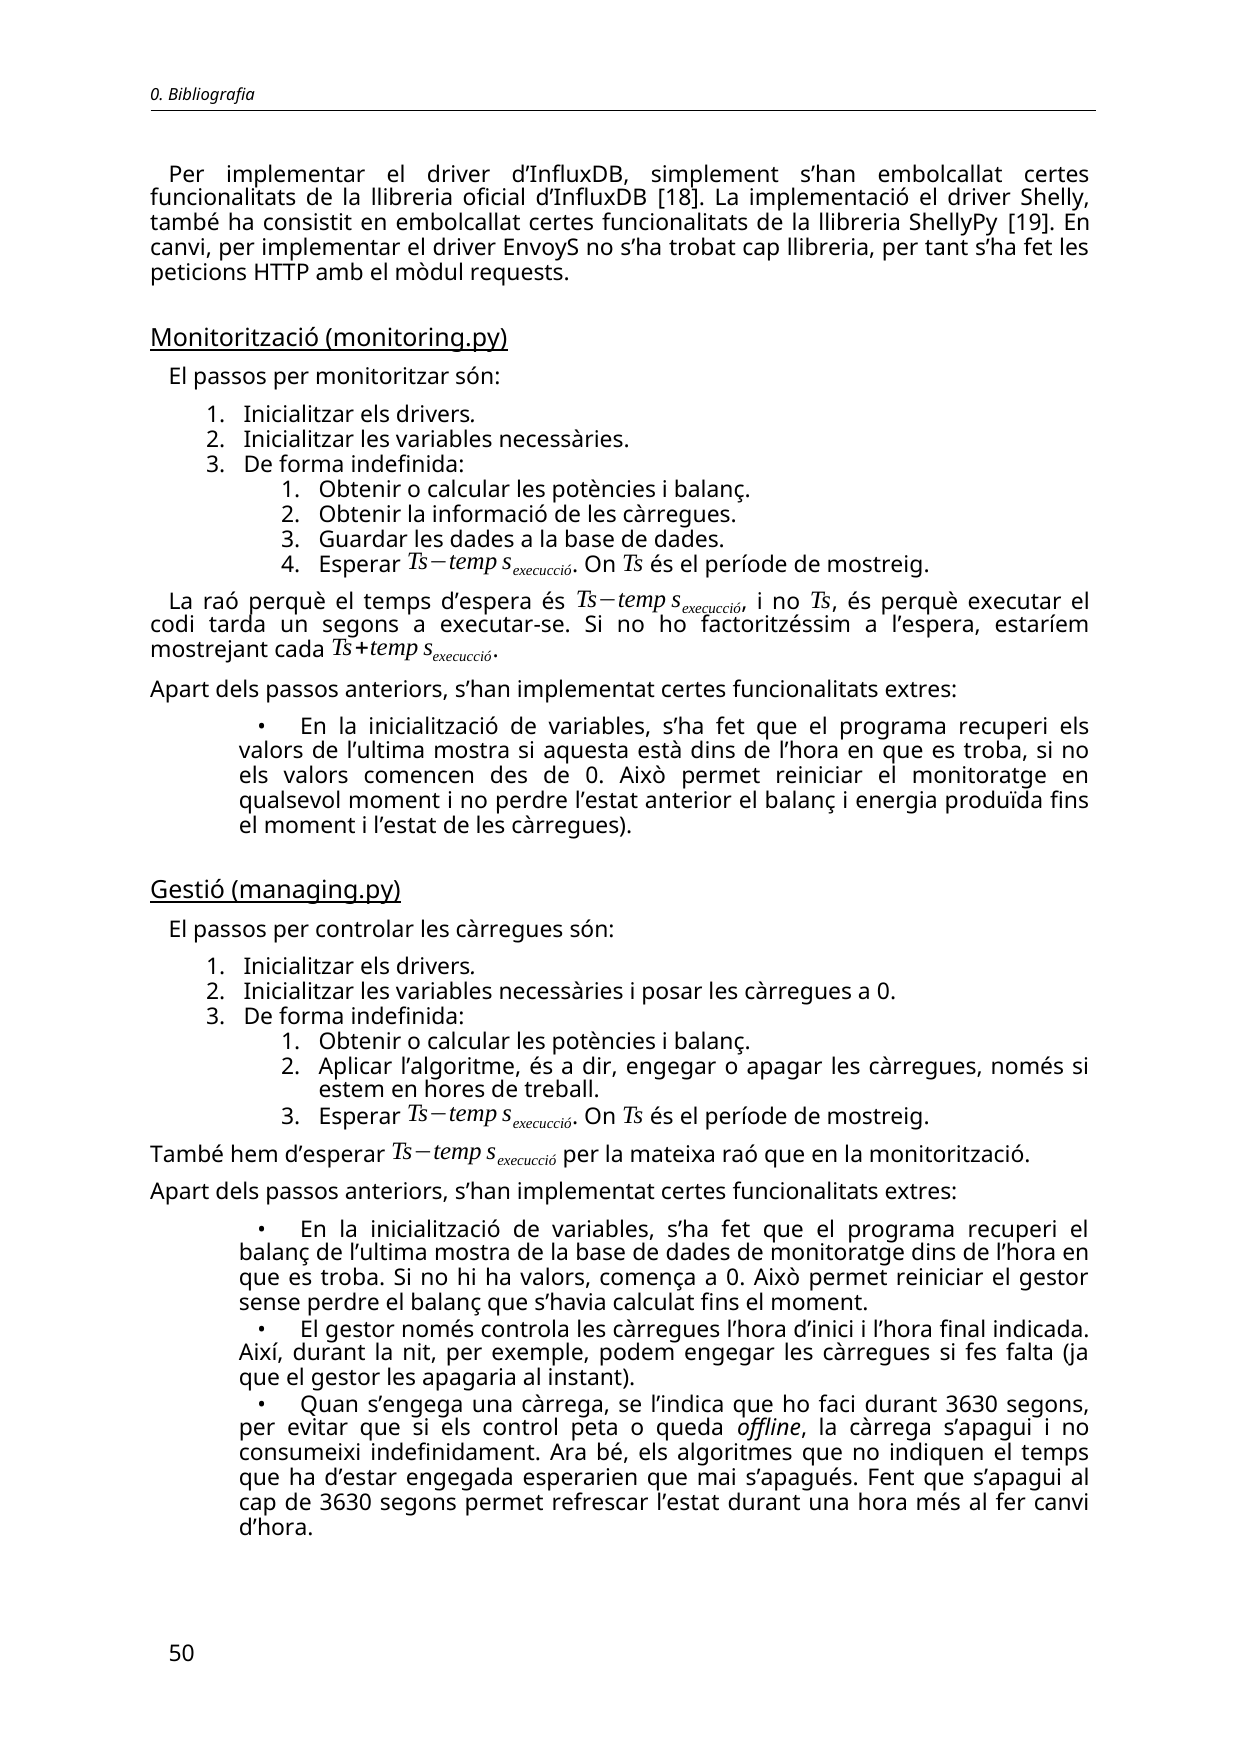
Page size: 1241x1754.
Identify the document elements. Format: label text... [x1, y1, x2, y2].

text Per implementar el driver d’InfluxDB, simplement s’han embolcallat certes funcionalitats de la llibreria oficial d’InfluxDB . La implementació el driver Shelly, també ha consistit en embolcallat certes funcionalitats de la llibreria ShellyPy . En canvi, per implementar el driver EnvoyS no s’ha trobat cap llibreria, per tant s’ha fet les peticions HTTP amb el mòdul requests. [150, 162, 1090, 287]
list El gestor només controla les càrregues l’hora d’inici i l’hora final indicada. Així, durant la nit, per exemple, podem engegar les càrregues si fes falta (ja que el gestor les apagaria al instant). [239, 1317, 1090, 1392]
text Apart dels passos anteriors, s’han implementat certes funcionalitats extres: [150, 677, 1090, 702]
list Obtenir o calcular les potències i balanç. [281, 477, 1090, 502]
text Monitorització (monitoring.py) [150, 325, 1090, 352]
text Gestió (managing.py) [150, 877, 1090, 904]
list De forma indefinida: [206, 1004, 1090, 1029]
list Inicialitzar els drivers. [206, 954, 1090, 979]
list Inicialitzar les variables necessàries i posar les càrregues a 0. [206, 979, 1090, 1004]
list Obtenir la informació de les càrregues. [281, 502, 1090, 527]
list Guardar les dades a la base de dades. [281, 527, 1090, 552]
text També hem d’esperar per la mateixa raó que en la monitorització. [150, 1142, 1090, 1167]
list Inicialitzar les variables necessàries. [206, 427, 1090, 452]
text La raó perquè el temps d’espera és , i no , és perquè executar el codi tarda un segons a executar-se. Si no ho factoritzéssim a l’espera, estaríem mostrejant cada . [150, 590, 1090, 665]
text El passos per controlar les càrregues són: [150, 917, 1090, 942]
list Quan s’engega una càrrega, se l’indica que ho faci durant 3630 segons, per evitar que si els control peta o queda offline, la càrrega s’apagui i no consumeixi indefinidament. Ara bé, els algoritmes que no indiquen el temps que ha d’estar engegada esperarien que mai s’apagués. Fent que s’apagui al cap de 3630 segons permet refrescar l’estat durant una hora més al fer canvi d’hora. [239, 1392, 1090, 1542]
list Esperar . On és el període de mostreig. [281, 552, 1090, 577]
text El passos per monitoritzar són: [150, 365, 1090, 390]
text Apart dels passos anteriors, s’han implementat certes funcionalitats extres: [150, 1179, 1090, 1204]
list Inicialitzar els drivers. [206, 402, 1090, 427]
list Aplicar l’algoritme, és a dir, engegar o apagar les càrregues, només si estem en hores de treball. [281, 1054, 1090, 1104]
list Esperar . On és el període de mostreig. [281, 1104, 1090, 1129]
list En la inicialització de variables, s’ha fet que el programa recuperi els valors de l’ultima mostra si aquesta està dins de l’hora en que es troba, si no els valors comencen des de 0. Això permet reiniciar el monitoratge en qualsevol moment i no perdre l’estat anterior el balanç i energia produïda fins el moment i l’estat de les càrregues). [239, 715, 1090, 840]
list En la inicialització de variables, s’ha fet que el programa recuperi el balanç de l’ultima mostra de la base de dades de monitoratge dins de l’hora en que es troba. Si no hi ha valors, comença a 0. Això permet reiniciar el gestor sense perdre el balanç que s’havia calculat fins el moment. [239, 1217, 1090, 1317]
list De forma indefinida: [206, 452, 1090, 477]
list Obtenir o calcular les potències i balanç. [281, 1029, 1090, 1054]
